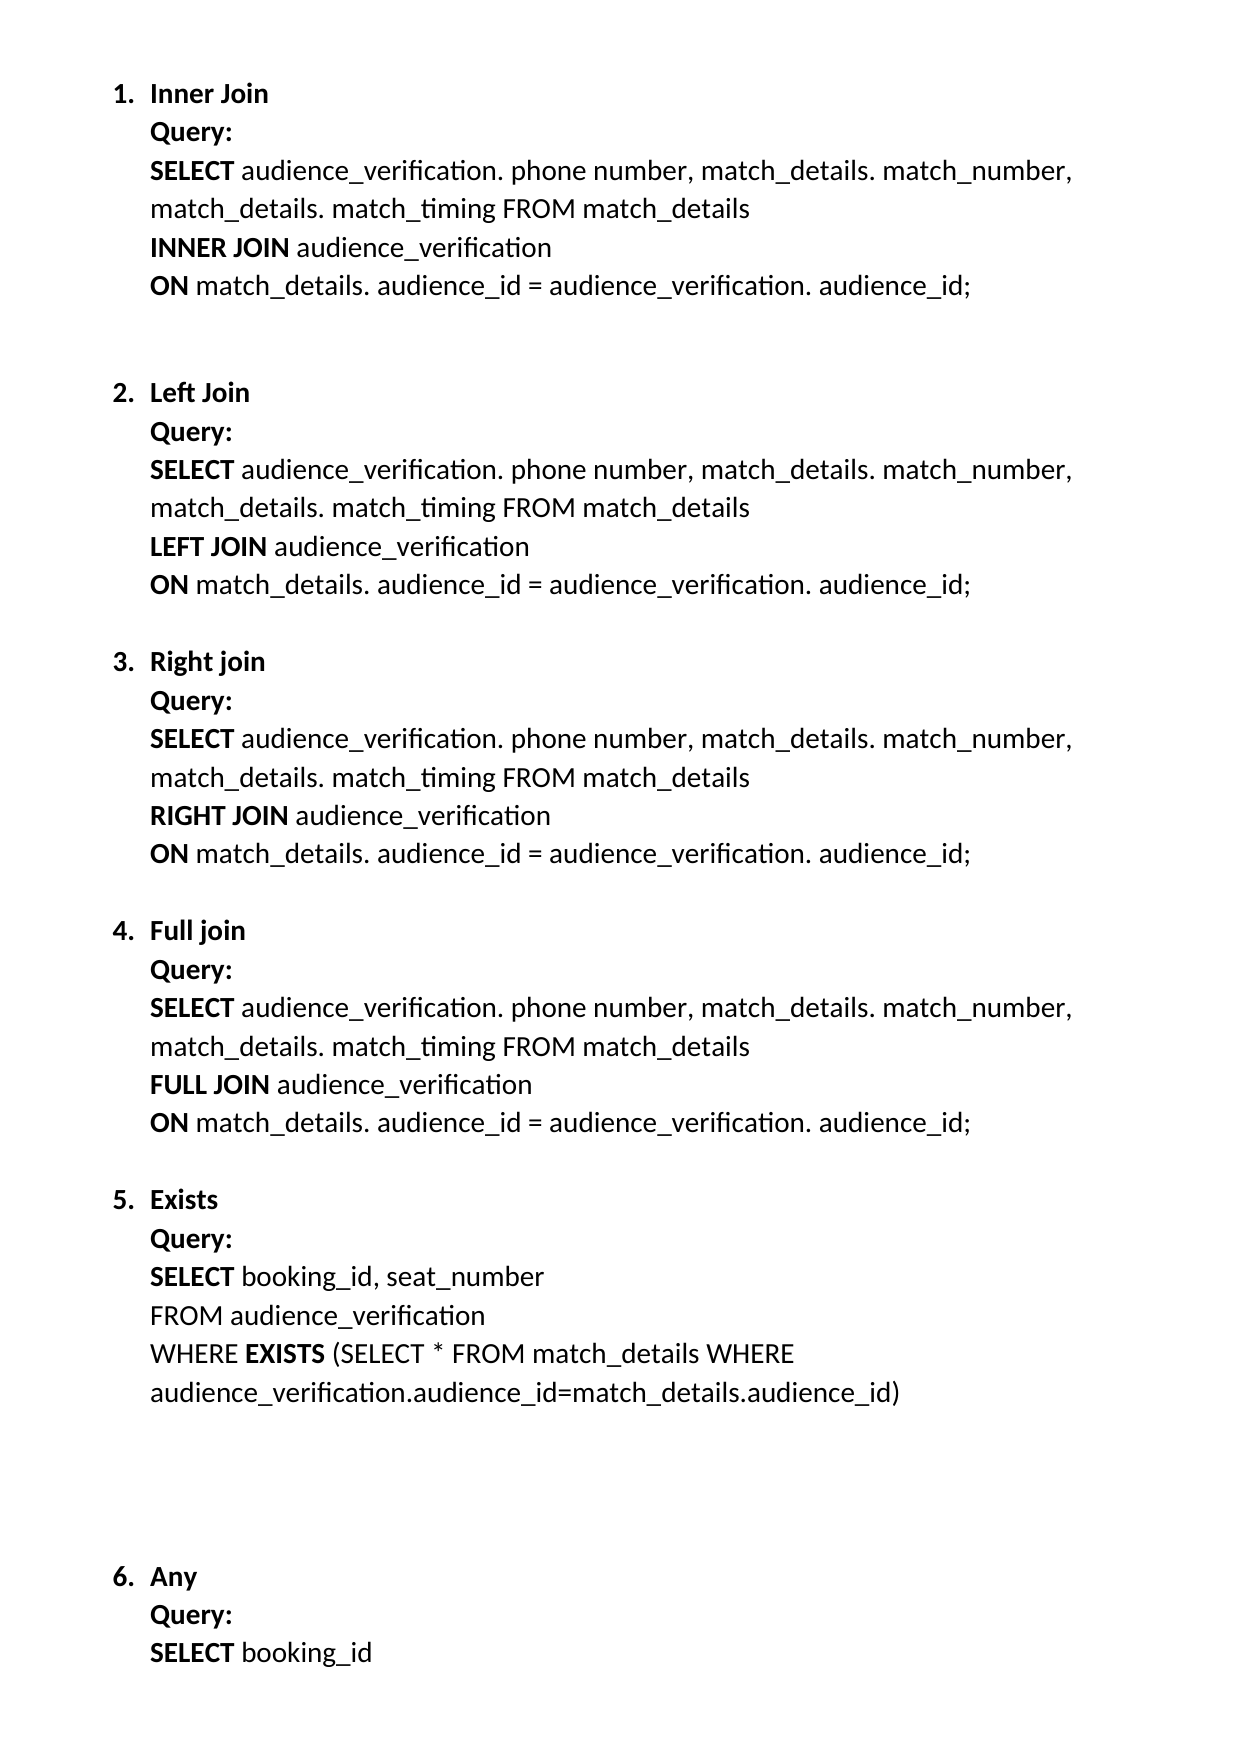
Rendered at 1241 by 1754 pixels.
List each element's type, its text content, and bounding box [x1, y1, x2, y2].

text Query: [150, 113, 1165, 149]
text SELECT booking_id [150, 1634, 1165, 1670]
text SELECT audience_verification. phone number, match_details. match_number, match_details. match_timing FROM match_details [150, 451, 1165, 525]
text ON match_details. audience_id = audience_verification. audience_id; [150, 836, 1165, 871]
text Query: [150, 1220, 1165, 1256]
text ON match_details. audience_id = audience_verification. audience_id; [150, 267, 1165, 303]
text SELECT audience_verification. phone number, match_details. match_number, match_details. match_timing FROM match_details [150, 989, 1165, 1063]
text Query: [150, 951, 1165, 986]
list Right join [112, 643, 1165, 679]
list Left Join [112, 374, 1165, 410]
list Full join [112, 912, 1165, 948]
text SELECT audience_verification. phone number, match_details. match_number, match_details. match_timing FROM match_details [150, 152, 1165, 226]
text SELECT booking_id, seat_number [150, 1258, 1165, 1294]
list Inner Join [112, 75, 1165, 111]
text RIGHT JOIN audience_verification [150, 797, 1165, 833]
text INNER JOIN audience_verification [150, 229, 1165, 264]
text SELECT audience_verification. phone number, match_details. match_number, match_details. match_timing FROM match_details [150, 720, 1165, 794]
text WHERE EXISTS (SELECT * FROM match_details WHERE [150, 1335, 1165, 1371]
list Any [112, 1558, 1165, 1593]
text Query: [150, 682, 1165, 717]
text ON match_details. audience_id = audience_verification. audience_id; [150, 1104, 1165, 1140]
text Query: [150, 413, 1165, 448]
text FULL JOIN audience_verification [150, 1066, 1165, 1102]
text LEFT JOIN audience_verification [150, 528, 1165, 564]
text Query: [150, 1596, 1165, 1632]
list Exists [112, 1181, 1165, 1217]
text audience_verification.audience_id=match_details.audience_id) [150, 1374, 1165, 1409]
text ON match_details. audience_id = audience_verification. audience_id; [150, 566, 1165, 602]
text FROM audience_verification [150, 1297, 1165, 1332]
